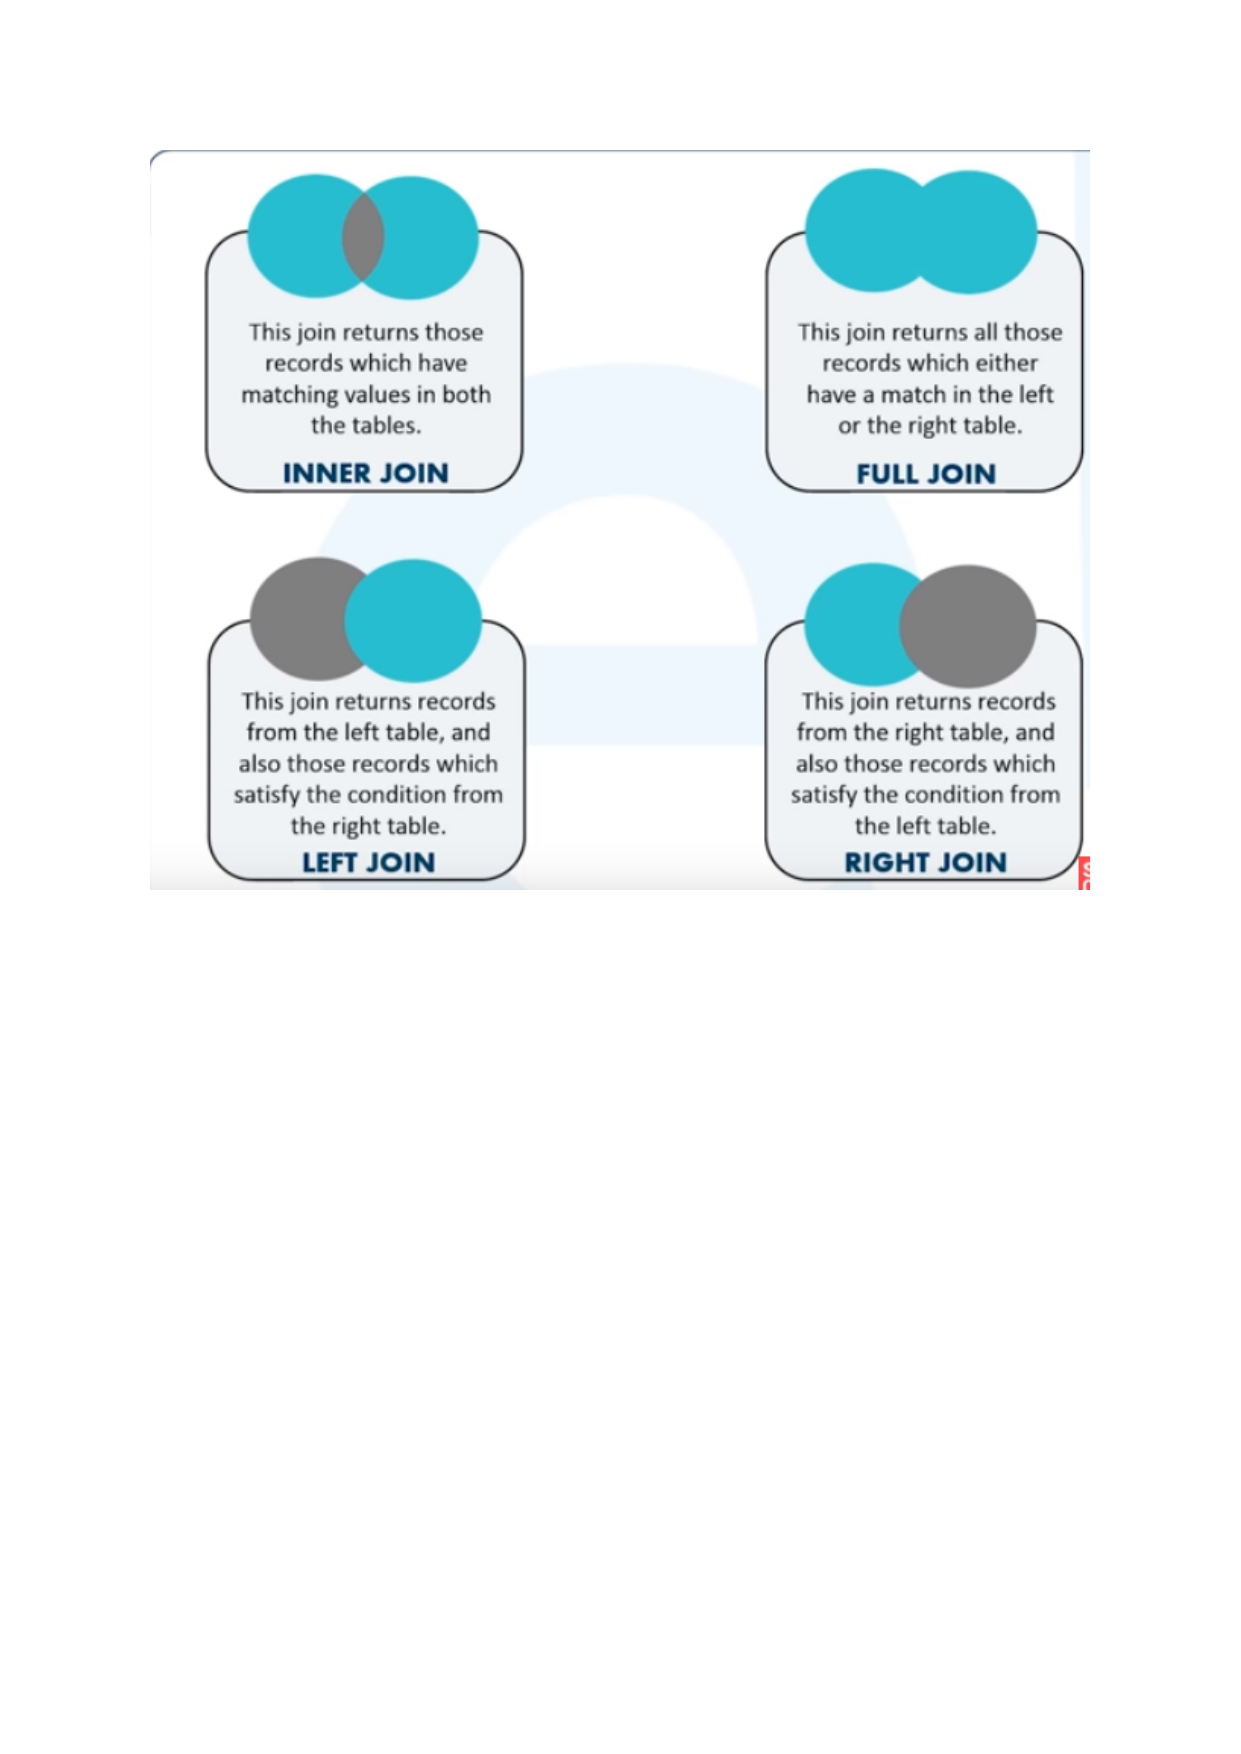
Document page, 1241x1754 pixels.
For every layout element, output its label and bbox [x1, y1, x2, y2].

picture [150, 150, 1091, 890]
